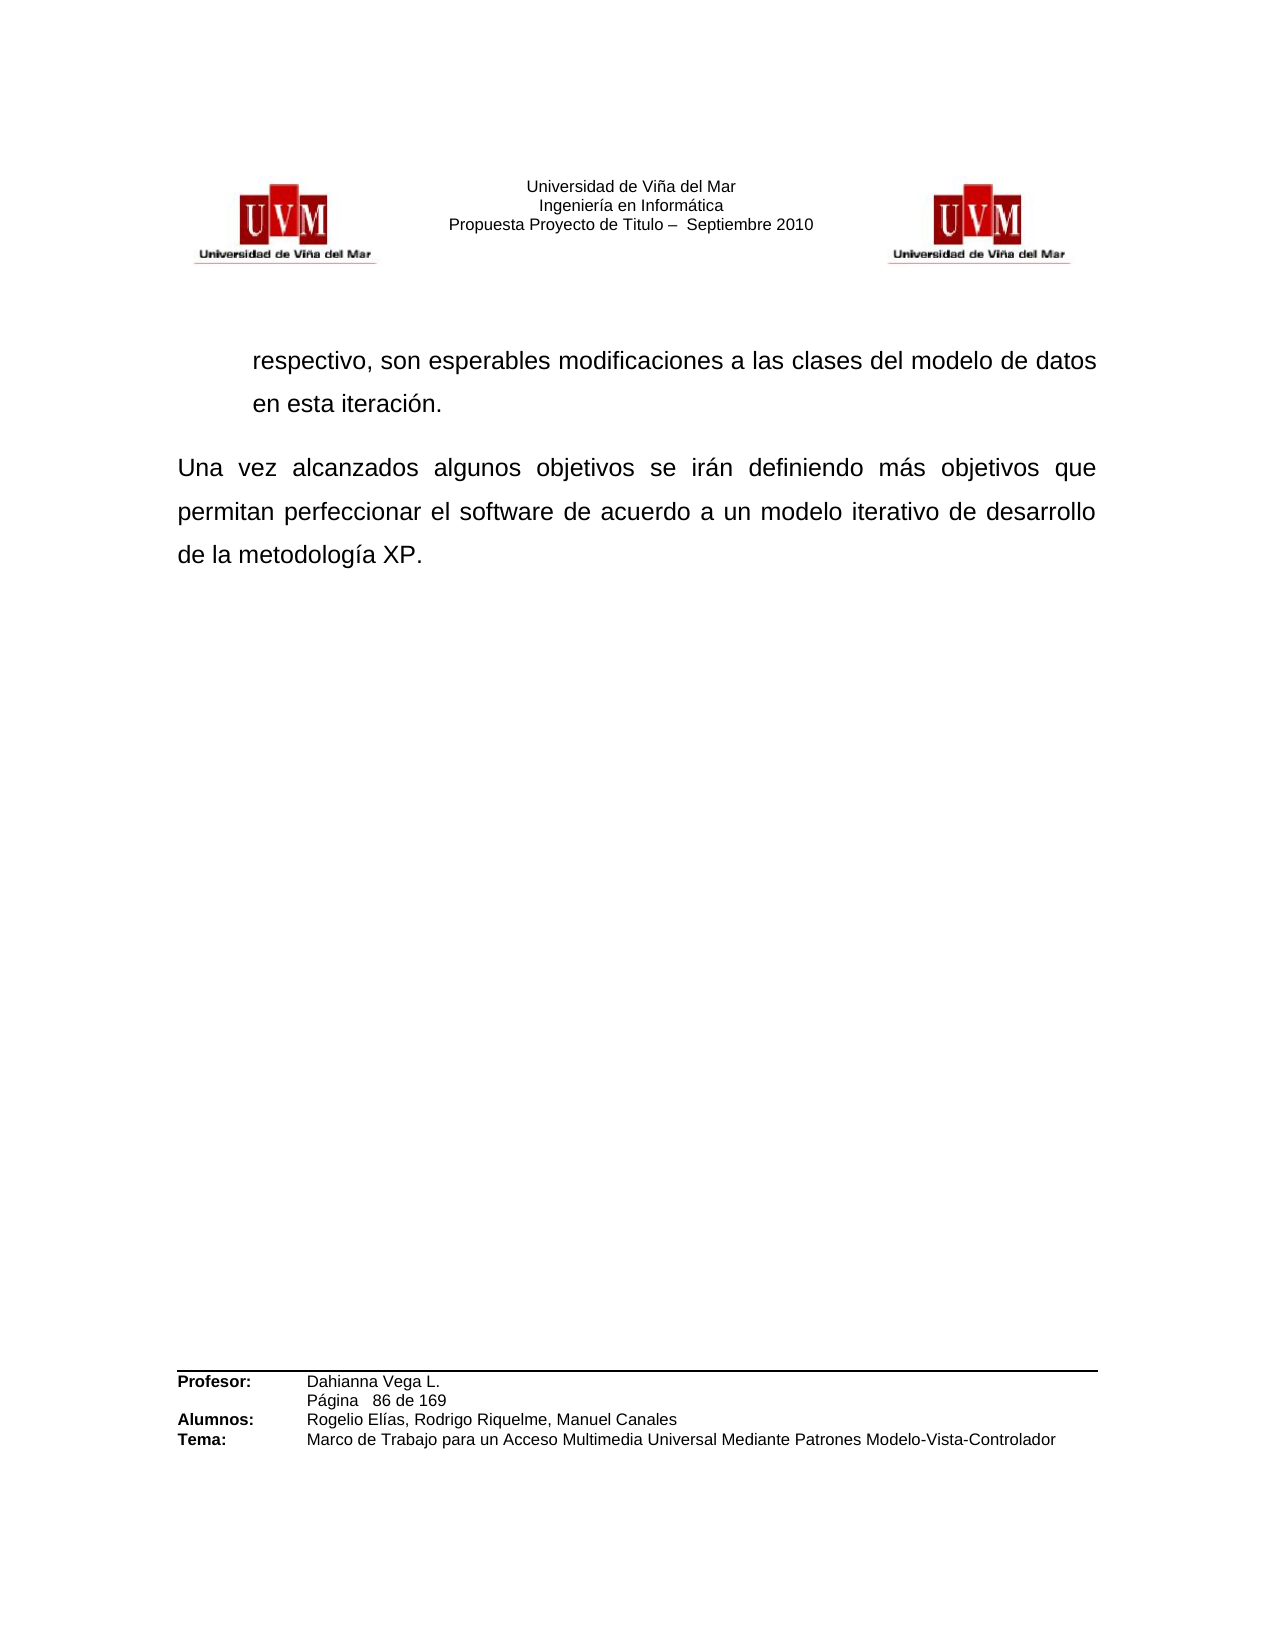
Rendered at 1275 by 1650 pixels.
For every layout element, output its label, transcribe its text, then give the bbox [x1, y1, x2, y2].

picture [177, 176, 390, 267]
text Una vez alcanzados algunos objetivos se irán definiendo más objetivos que permitan perfeccionar el software de acuerdo a un modelo iterativo de desarrollo de la metodología XP. [177, 453, 1098, 568]
picture [871, 176, 1084, 267]
